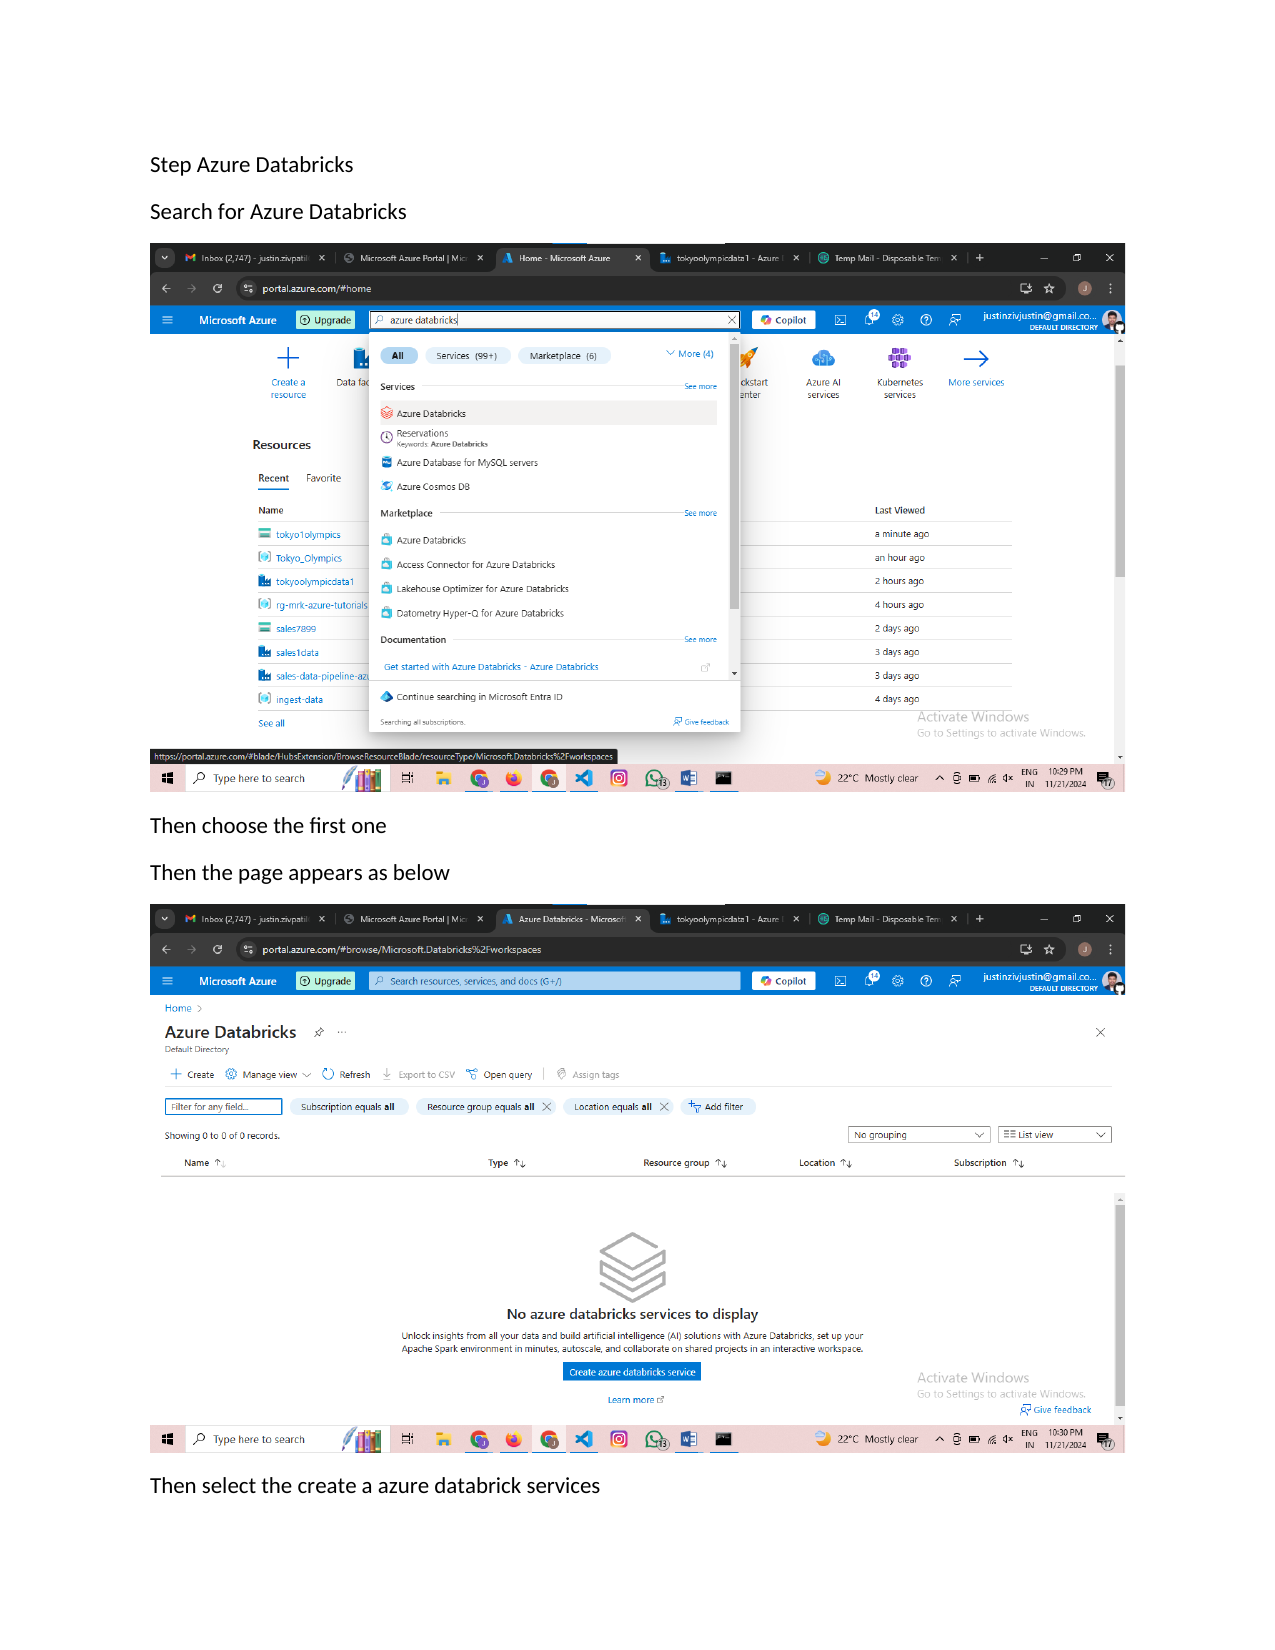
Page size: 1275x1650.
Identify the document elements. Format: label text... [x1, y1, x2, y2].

text Search for Azure Databricks [150, 197, 1125, 225]
text Step Azure Databricks [150, 150, 1125, 178]
text Then select the create a azure databrick services [150, 1471, 1125, 1499]
picture [150, 904, 1125, 1453]
picture [150, 243, 1125, 792]
text Then the page appears as below [150, 858, 1125, 886]
text Then choose the first one [150, 811, 1125, 839]
